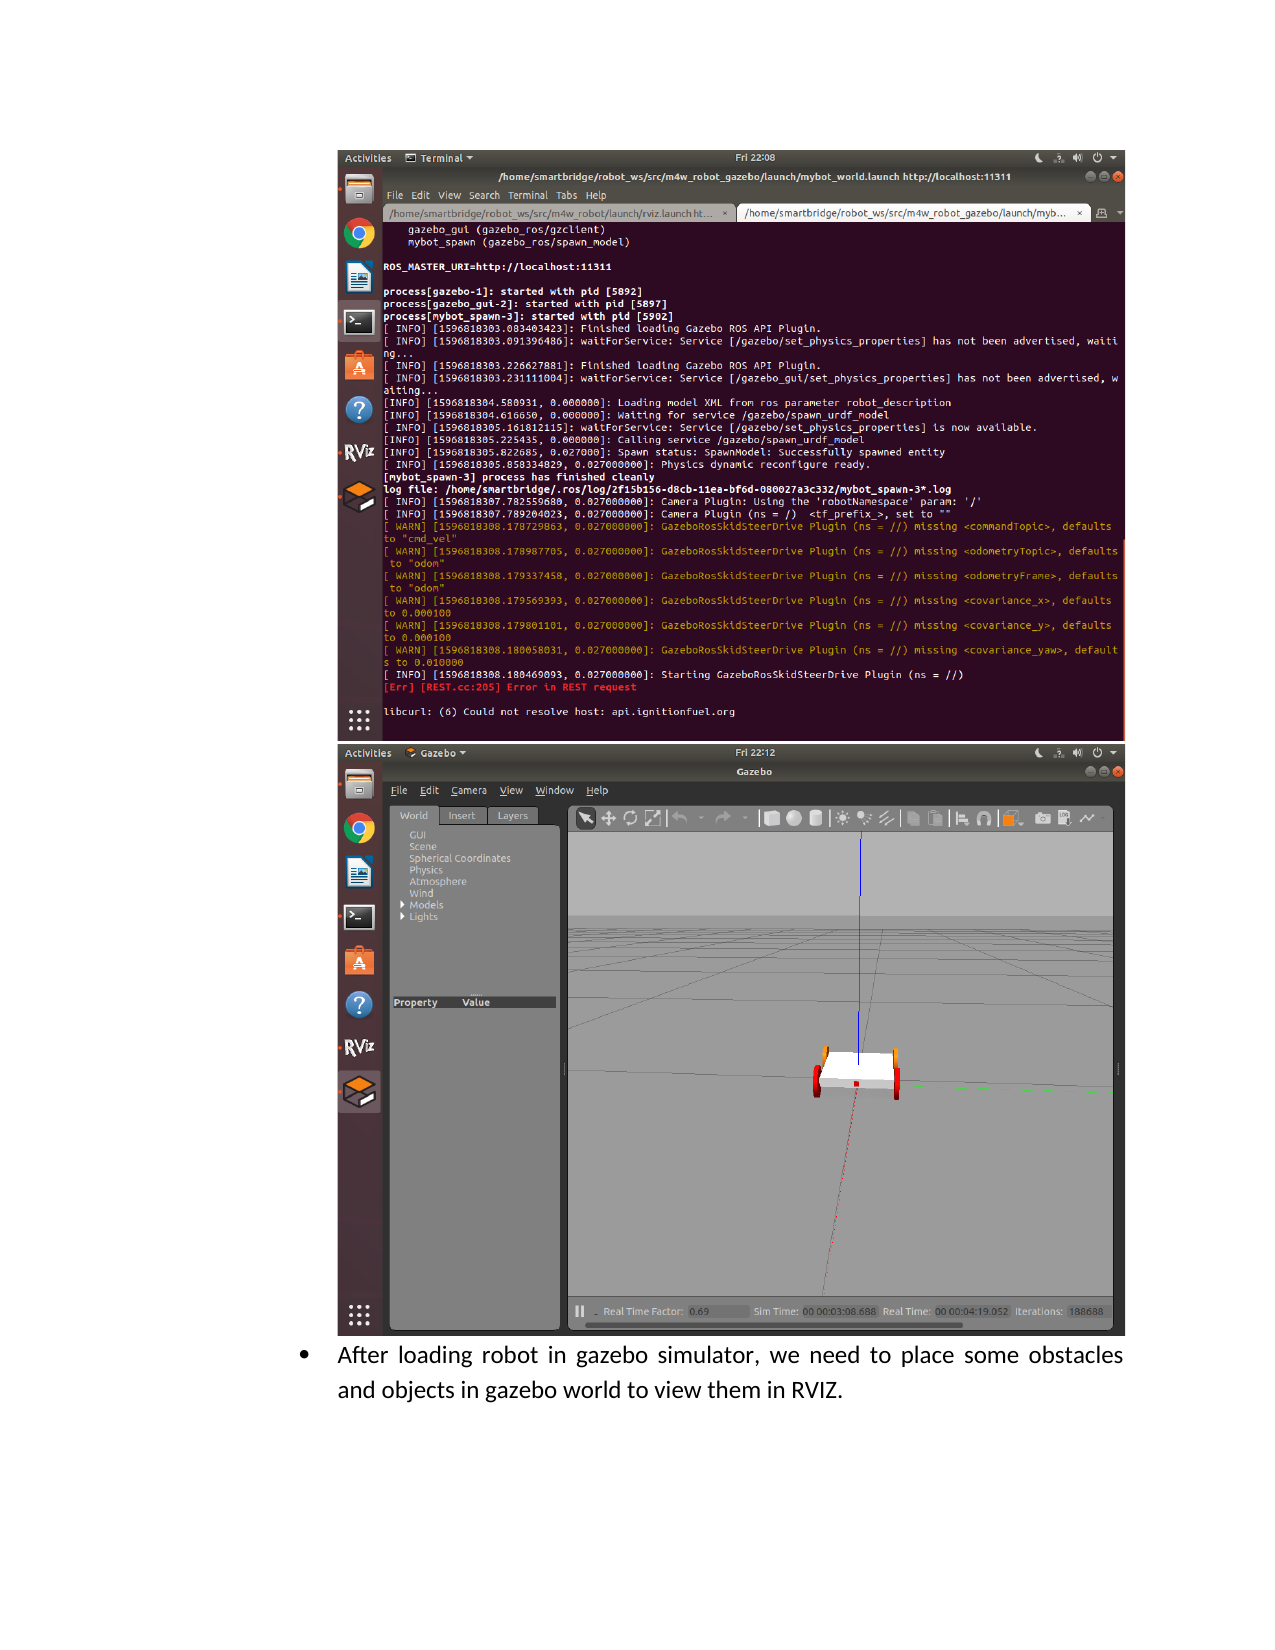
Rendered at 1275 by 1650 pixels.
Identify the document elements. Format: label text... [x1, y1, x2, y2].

picture [337, 150, 1126, 741]
list After loading robot in gazebo simulator, we need to place some obstacles and objects in gazebo world to view them in RVIZ. [300, 1339, 1125, 1405]
picture [337, 744, 1126, 1336]
